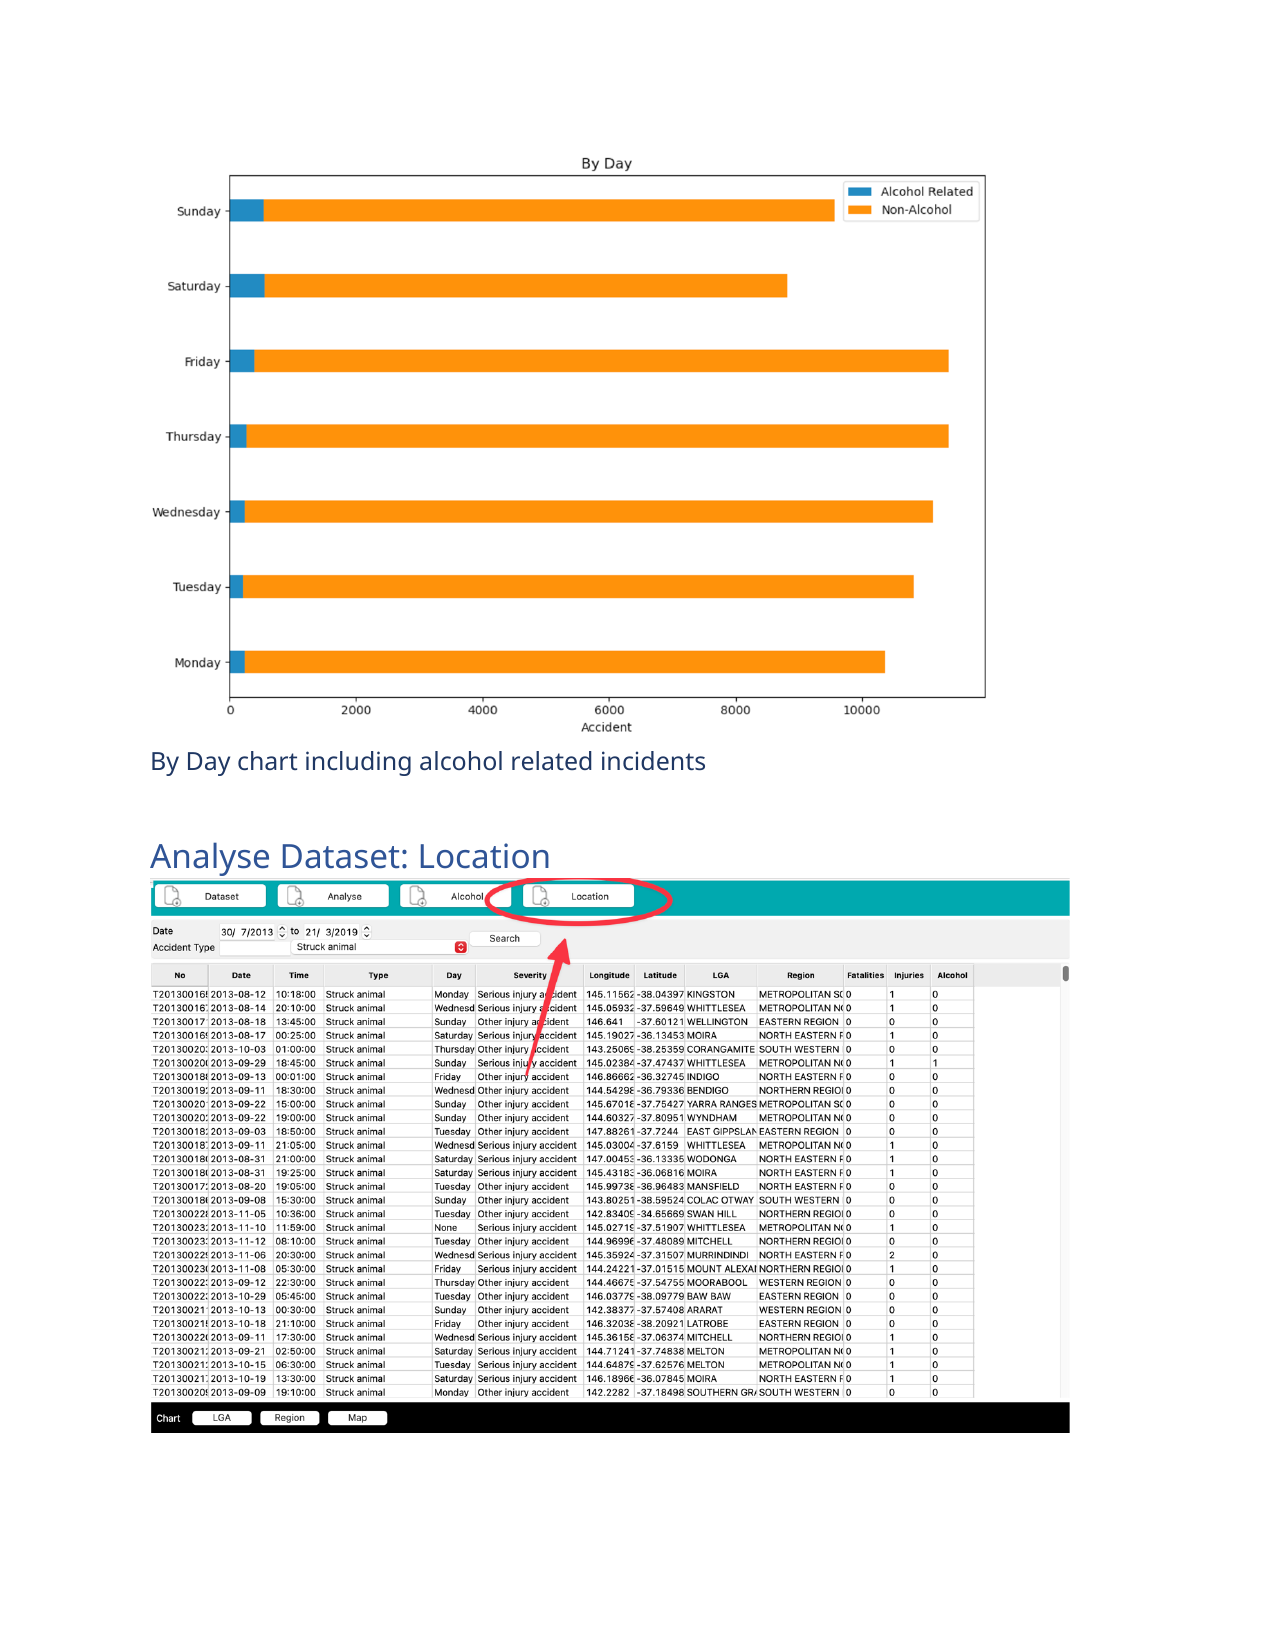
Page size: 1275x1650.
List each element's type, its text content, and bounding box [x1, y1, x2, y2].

picture [150, 150, 994, 739]
subtitle Analyse Dataset: Location [150, 833, 1125, 878]
subtitle By Day chart including alcohol related incidents [150, 743, 1125, 777]
picture [150, 878, 1070, 1433]
